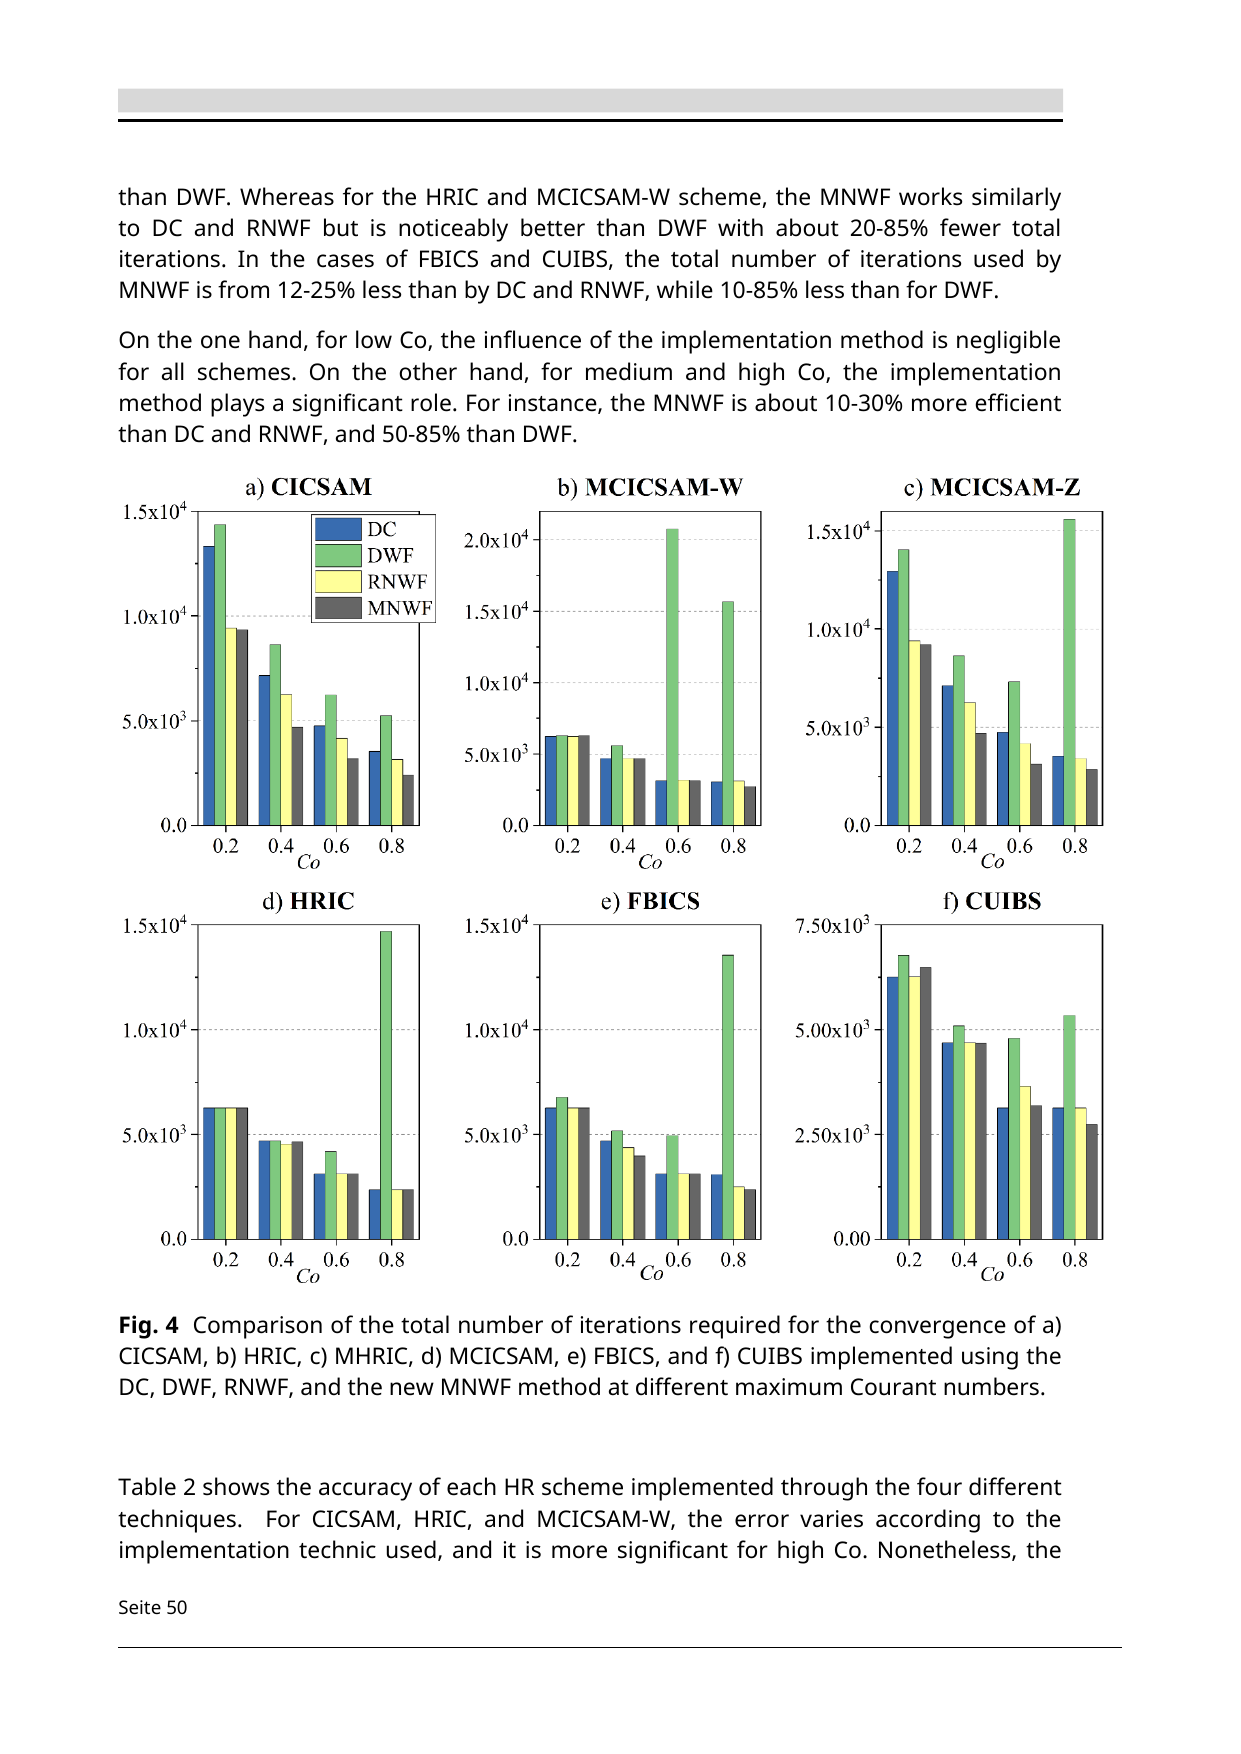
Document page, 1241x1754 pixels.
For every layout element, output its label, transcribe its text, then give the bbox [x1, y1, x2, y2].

text On the one hand, for low Co, the influence of the implementation method is negligible for all schemes. On the other hand, for medium and high Co, the implementation method plays a significant role. For instance, the MNWF is about 10-30% more efficient than DC and RNWF, and 50-85% than DWF. [118, 324, 1063, 449]
picture [118, 468, 1106, 1291]
text Fig. 4 Comparison of the total number of iterations required for the convergence of a) CICSAM, b) HRIC, c) MHRIC, d) MCICSAM, e) FBICS, and f) CUIBS implemented using the DC, DWF, RNWF, and the new MNWF method at different maximum Courant numbers. [118, 1309, 1063, 1403]
